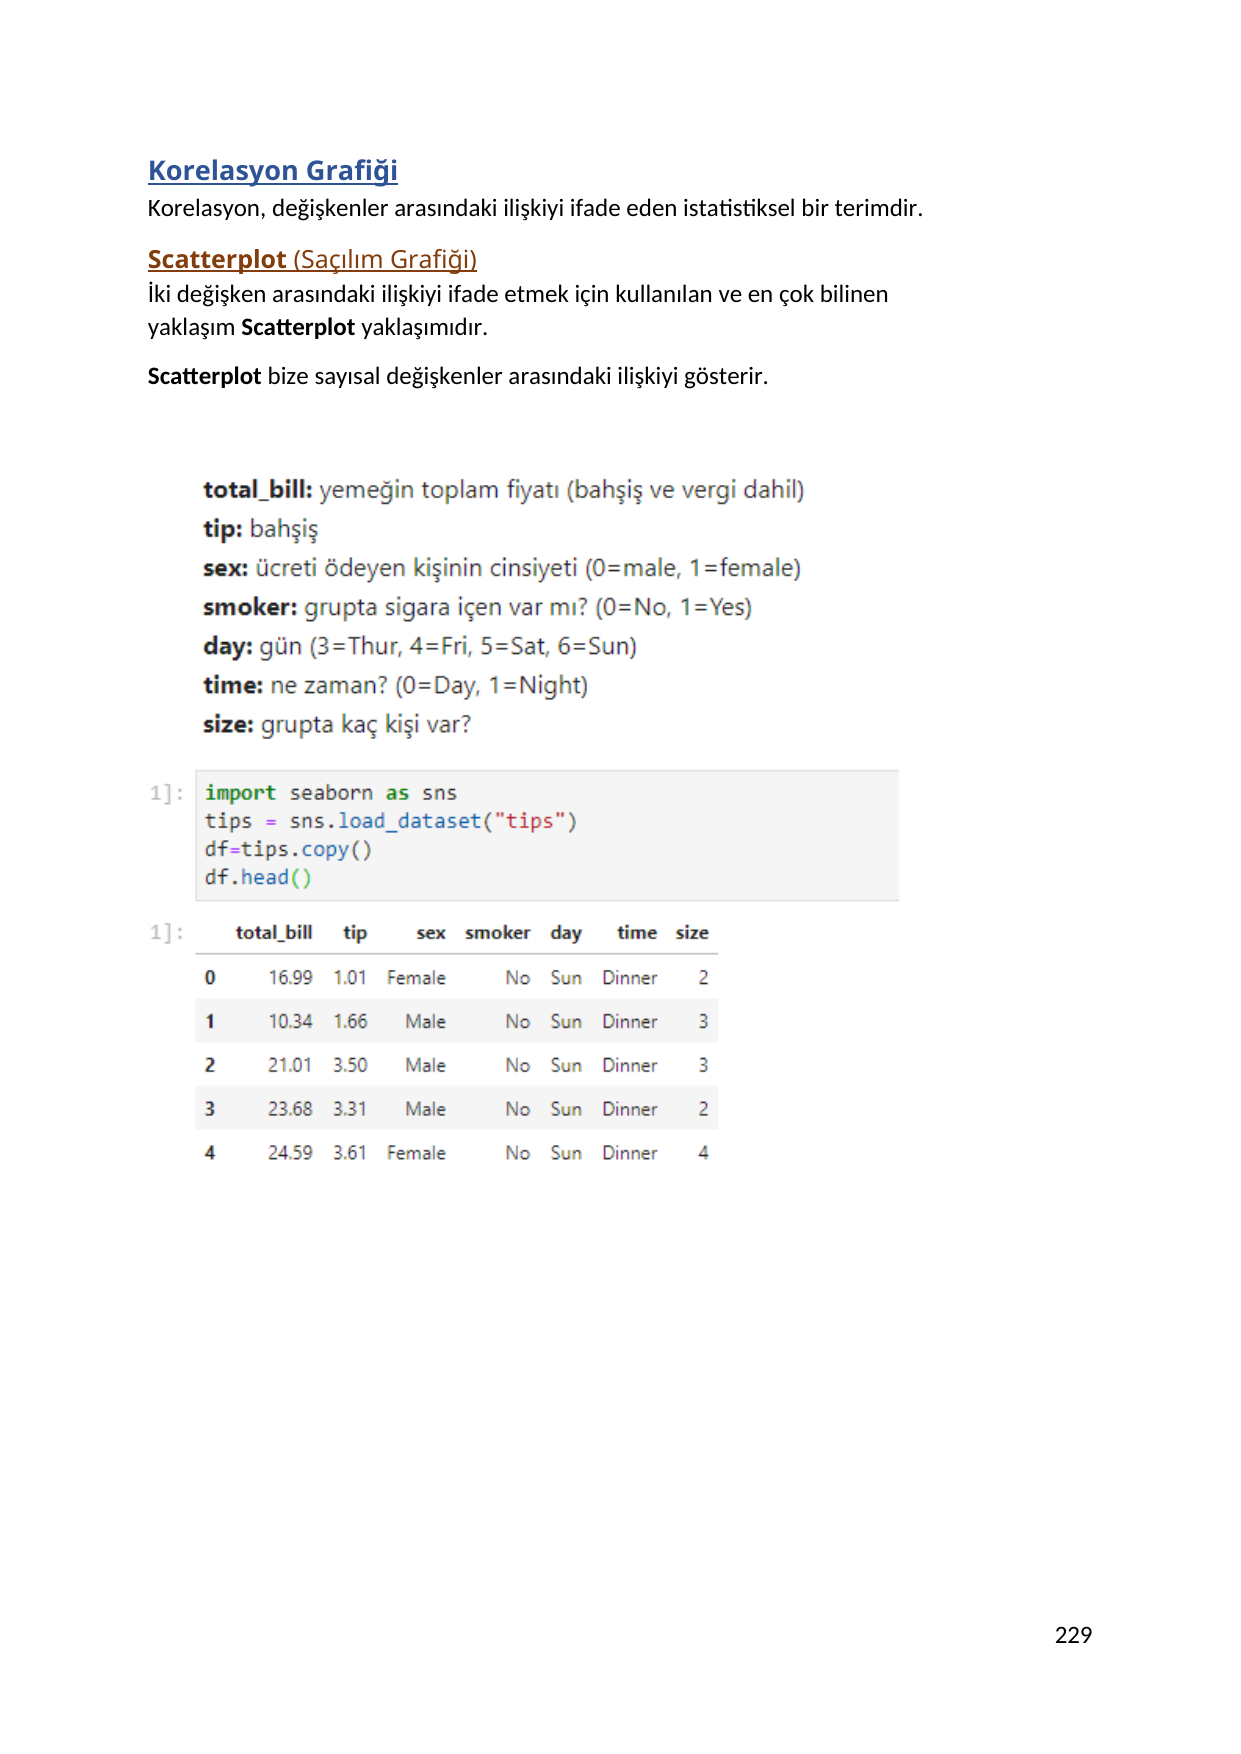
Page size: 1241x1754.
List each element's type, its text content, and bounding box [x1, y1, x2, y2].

subtitle Korelasyon Grafiği [148, 152, 1092, 189]
text Scatterplot bize sayısal değişkenler arasındaki ilişkiyi gösterir. [148, 361, 1092, 391]
subtitle Scatterplot (Saçılım Grafiği) [148, 241, 1092, 275]
text İki değişken arasındaki ilişkiyi ifade etmek için kullanılan ve en çok bilinen yaklaşım Scatterplot yaklaşımıdır. [148, 278, 1092, 341]
picture [147, 459, 900, 1191]
text Korelasyon, değişkenler arasındaki ilişkiyi ifade eden istatistiksel bir terimdir. [148, 192, 1092, 222]
